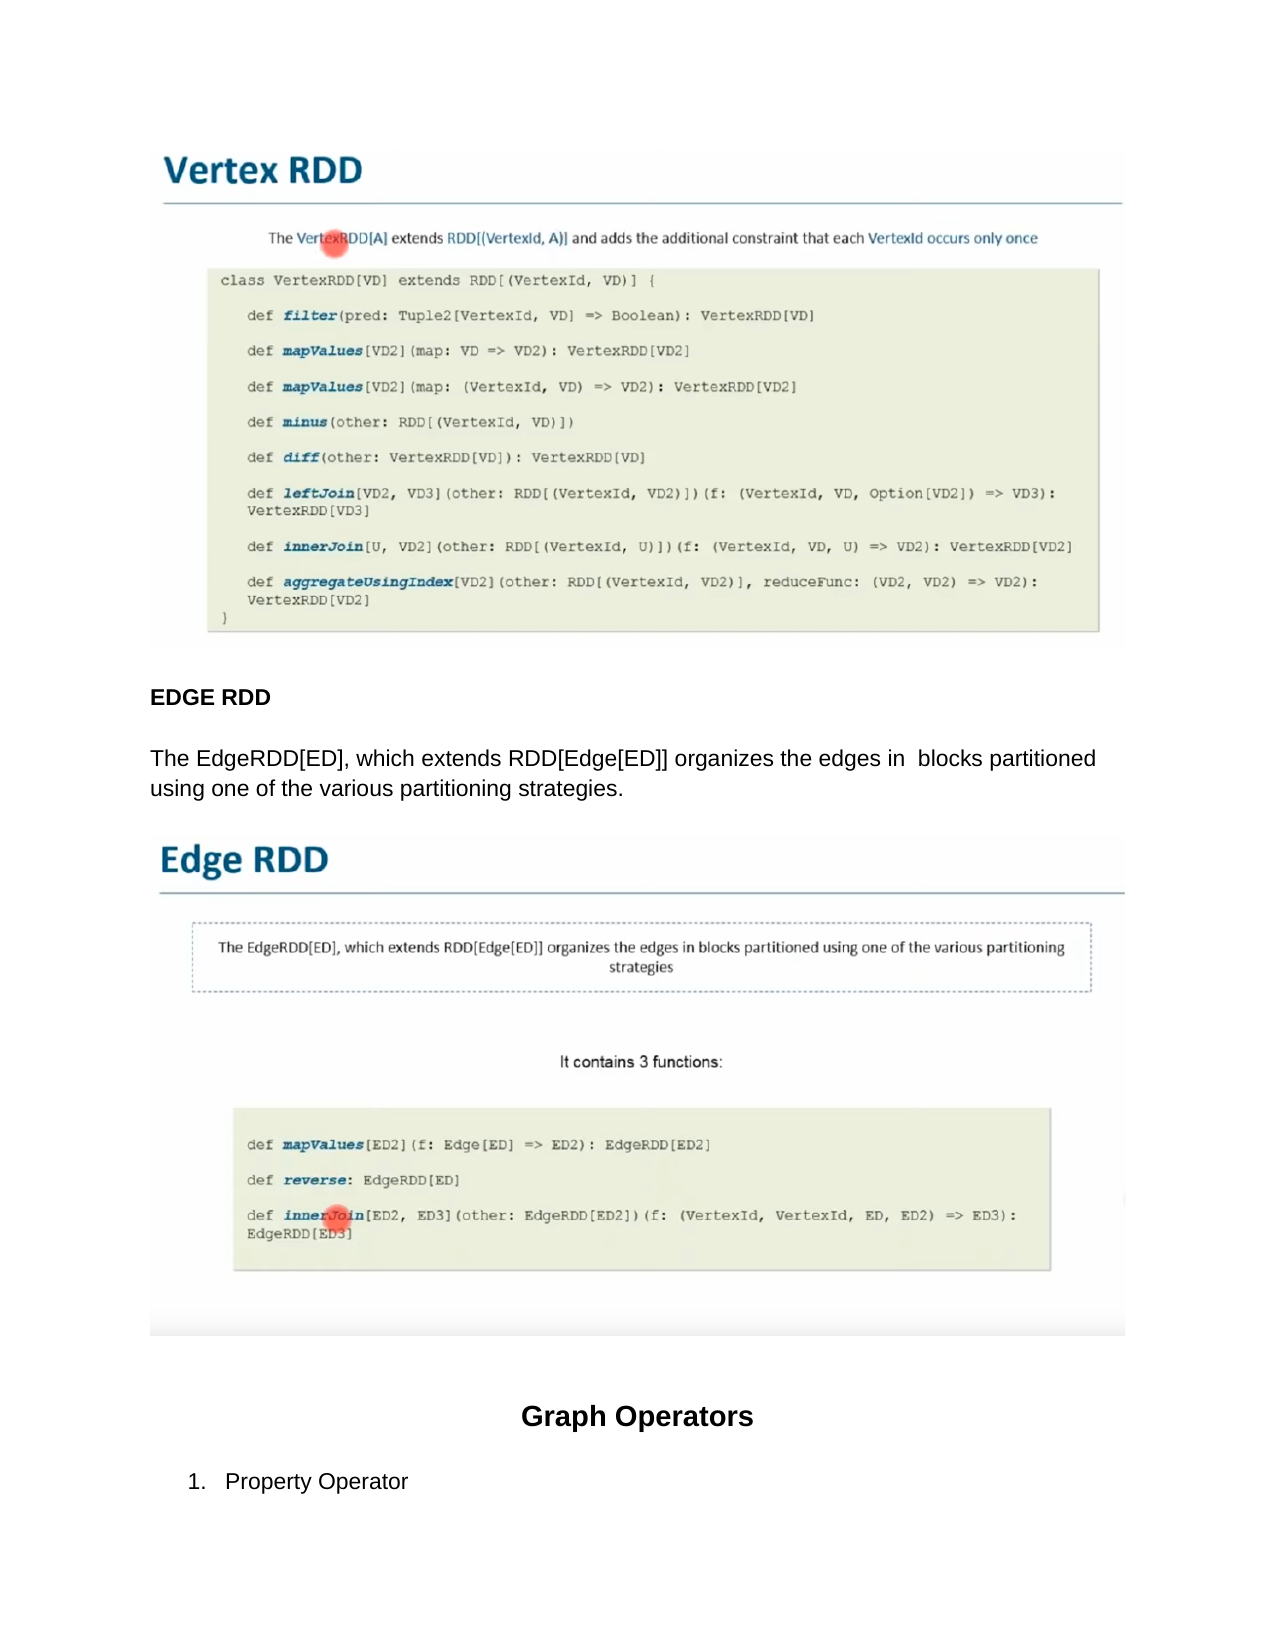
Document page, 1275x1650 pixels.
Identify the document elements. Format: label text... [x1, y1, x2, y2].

list Property Operator [187, 1468, 1125, 1494]
picture [150, 835, 1125, 1336]
text The EdgeRDD[ED], which extends RDD[Edge[ED]] organizes the edges in blocks partitioned using one of the various partitioning strategies. [150, 744, 1125, 801]
text Graph Operators [150, 1399, 1125, 1433]
picture [150, 150, 1125, 650]
text EDGE RDD [150, 684, 1125, 710]
